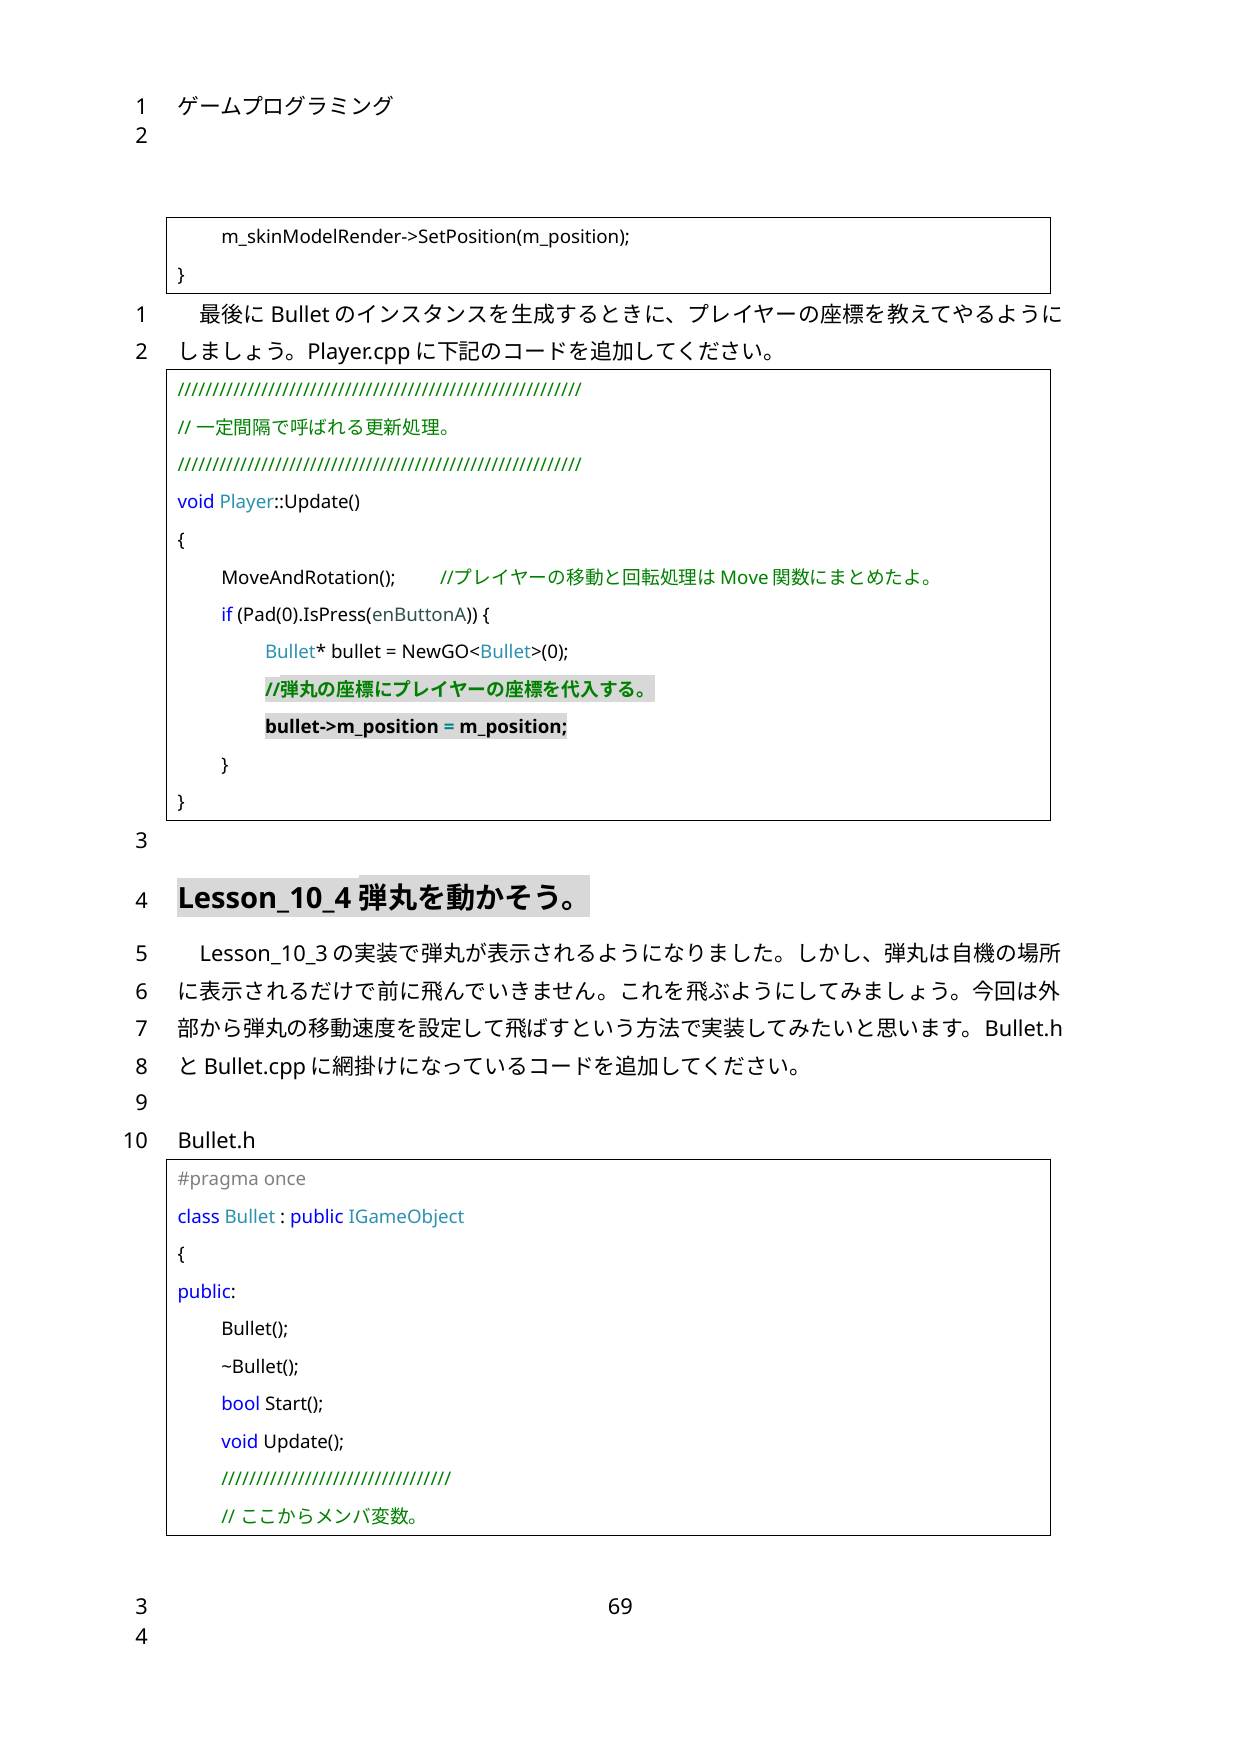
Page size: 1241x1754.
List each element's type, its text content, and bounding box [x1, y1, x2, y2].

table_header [167, 218, 1050, 293]
table_header ////////////////////////////////////////////////////////// // 一定間隔で呼ばれる更新処理。 ////////////////////////////////////////////////////////// void Player::Update() { MoveAndRotation(); //プレイヤーの移動と回転処理はMove関数にまとめたよ。 if (Pad(0).IsPress(enButtonA)) { Bullet* bullet = NewGO<Bullet>(0); //弾丸の座標にプレイヤーの座標を代入する。 bullet->m_position = m_position; } } [167, 370, 1050, 820]
text 最後にBulletのインスタンスを生成するときに、プレイヤーの座標を教えてやるようにしましょう。Player.cppに下記のコードを追加してください。 [177, 294, 1063, 369]
text Bullet.h [177, 1121, 1063, 1158]
subtitle Lesson_10_4 弾丸を動かそう。 [177, 858, 1063, 933]
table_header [167, 1160, 1050, 1534]
text Lesson_10_3の実装で弾丸が表示されるようになりました。しかし、弾丸は自機の場所に表示されるだけで前に飛んでいきません。これを飛ぶようにしてみましょう。今回は外部から弾丸の移動速度を設定して飛ばすという方法で実装してみたいと思います。Bullet.hとBullet.cppに網掛けになっているコードを追加してください。 [177, 933, 1063, 1083]
